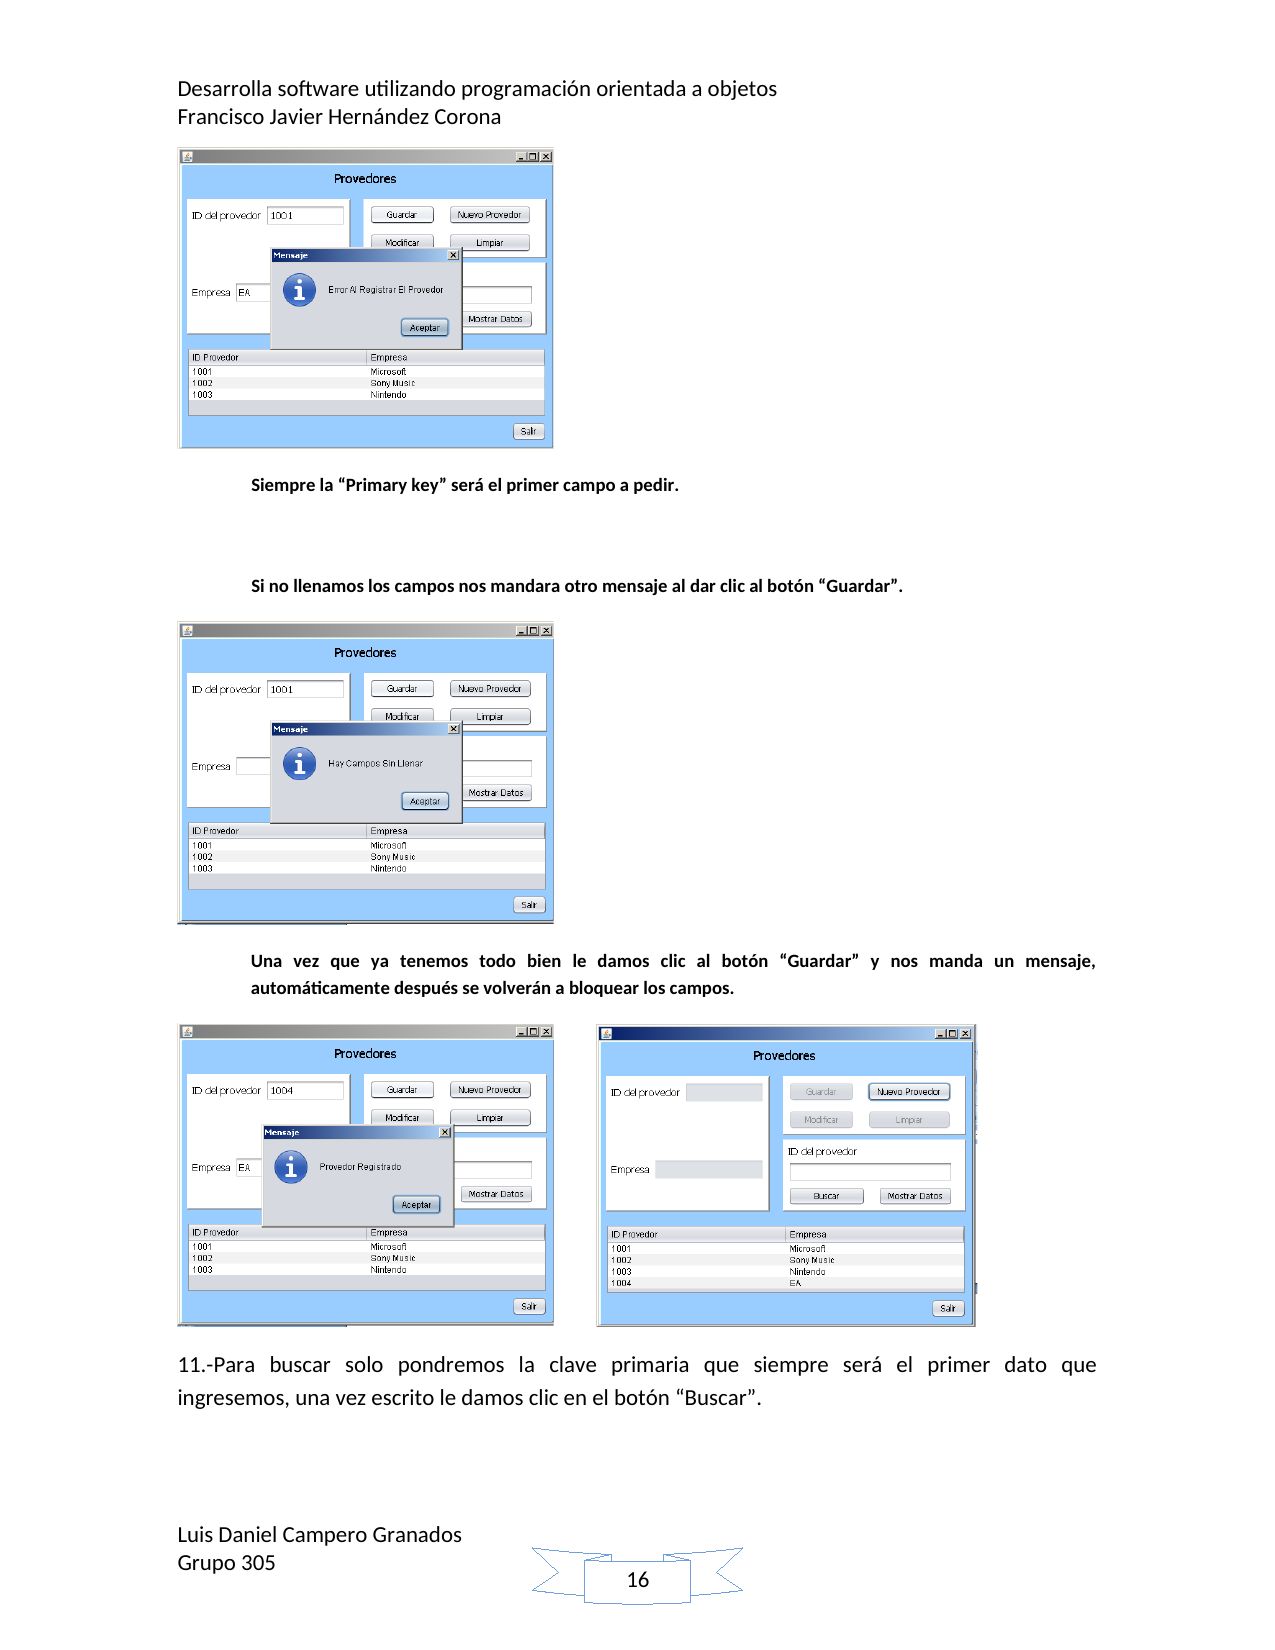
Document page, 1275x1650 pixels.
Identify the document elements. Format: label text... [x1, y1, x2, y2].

picture [596, 1024, 978, 1327]
text Siempre la “Primary key” será el primer campo a pedir. [177, 473, 1098, 496]
text Una vez que ya tenemos todo bien le damos clic al botón “Guardar” y nos manda un mensaje, automáticamente después se volverán a bloquear los campos. [251, 949, 1098, 999]
picture [177, 1023, 554, 1327]
text 11.-Para buscar solo pondremos la clave primaria que siempre será el primer dato que ingresemos, una vez escrito le damos clic en el botón “Buscar”. [177, 1350, 1098, 1411]
text Si no llenamos los campos nos mandara otro mensaje al dar clic al botón “Guardar”. [177, 574, 1098, 597]
picture [177, 621, 554, 925]
picture [177, 147, 554, 449]
